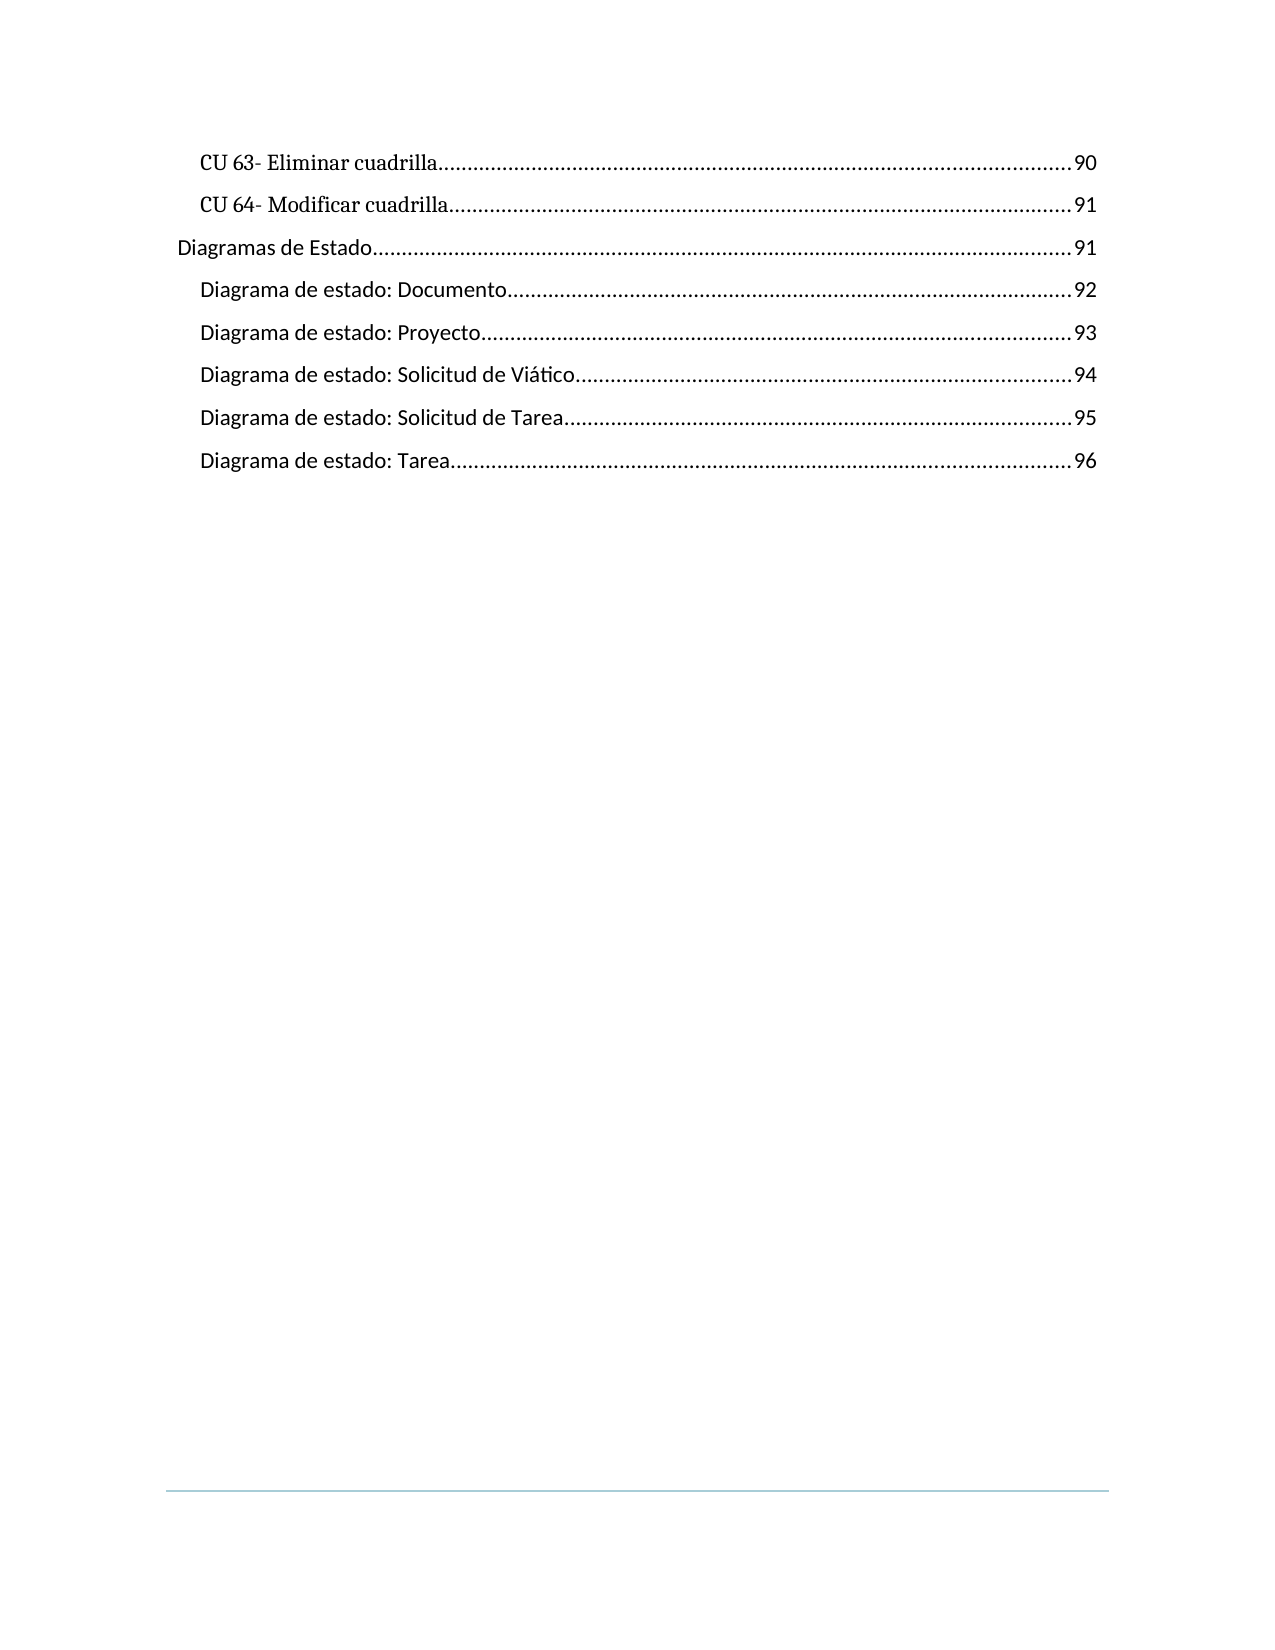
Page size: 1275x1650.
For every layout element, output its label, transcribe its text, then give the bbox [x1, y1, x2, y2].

text Diagrama de estado: Solicitud de Viático 94 [200, 361, 1098, 389]
text Diagrama de estado: Proyecto 93 [200, 318, 1098, 346]
text CU 64- Modificar cuadrilla 91 [200, 190, 1098, 218]
text Diagrama de estado: Documento 92 [200, 275, 1098, 303]
text Diagrama de estado: Tarea 96 [200, 446, 1098, 474]
text CU 63- Eliminar cuadrilla 90 [200, 148, 1098, 176]
text Diagrama de estado: Solicitud de Tarea 95 [200, 403, 1098, 431]
text Diagramas de Estado 91 [177, 233, 1098, 261]
